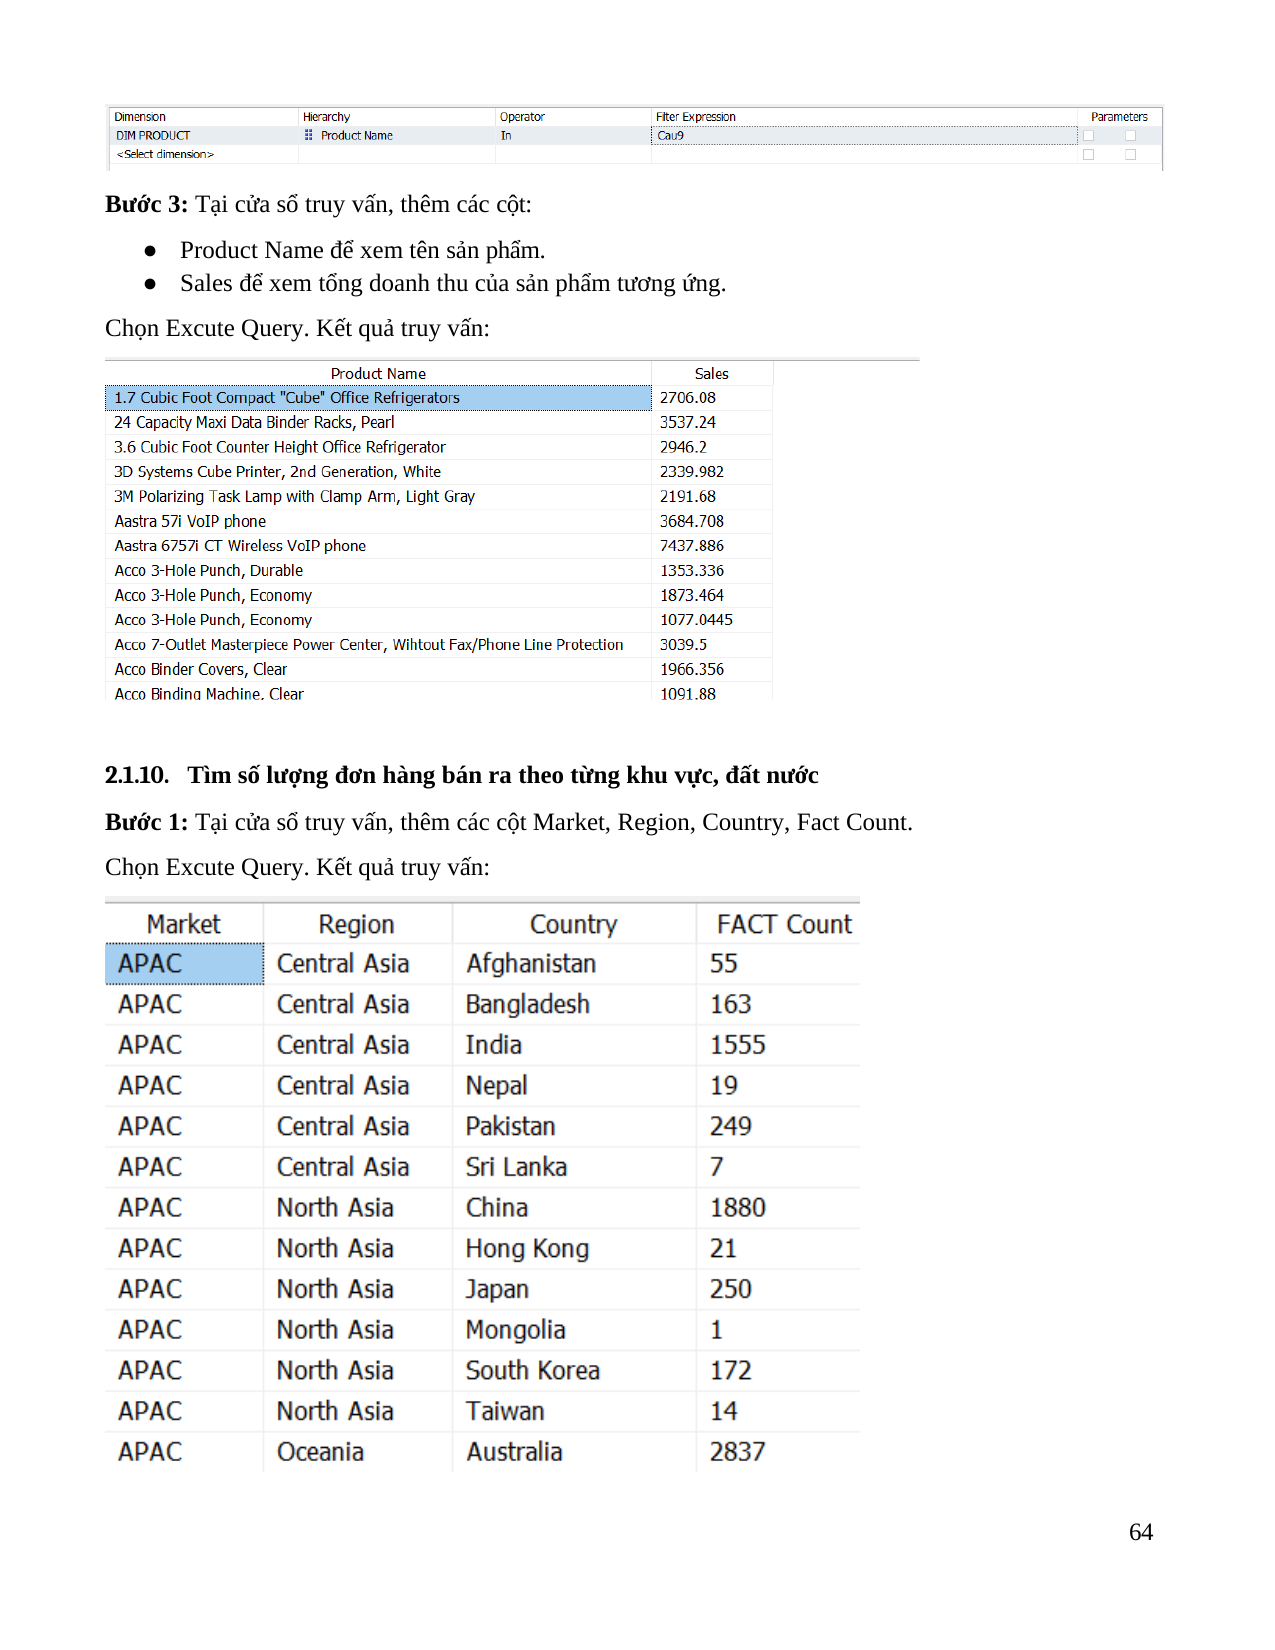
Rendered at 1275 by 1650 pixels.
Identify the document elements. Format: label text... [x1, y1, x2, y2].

list Product Name để xem tên sản phẩm. [142, 235, 1194, 263]
picture [105, 896, 860, 1472]
text Bước 1: Tại cửa sổ truy vấn, thêm các cột Market, Region, Country, Fact Count. Chọn Excute Query. Kết quả truy vấn: [105, 807, 958, 880]
picture [105, 104, 1165, 171]
text Bước 3: Tại cửa sổ truy vấn, thêm các cột: [105, 189, 1194, 218]
subtitle Tìm số lượng đơn hàng bán ra theo từng khu vực, đất nước [105, 760, 1194, 789]
picture [105, 357, 920, 700]
list Sales để xem tổng doanh thu của sản phẩm tương ứng. Chọn Excute Query. Kết quả truy vấn: [105, 268, 760, 342]
